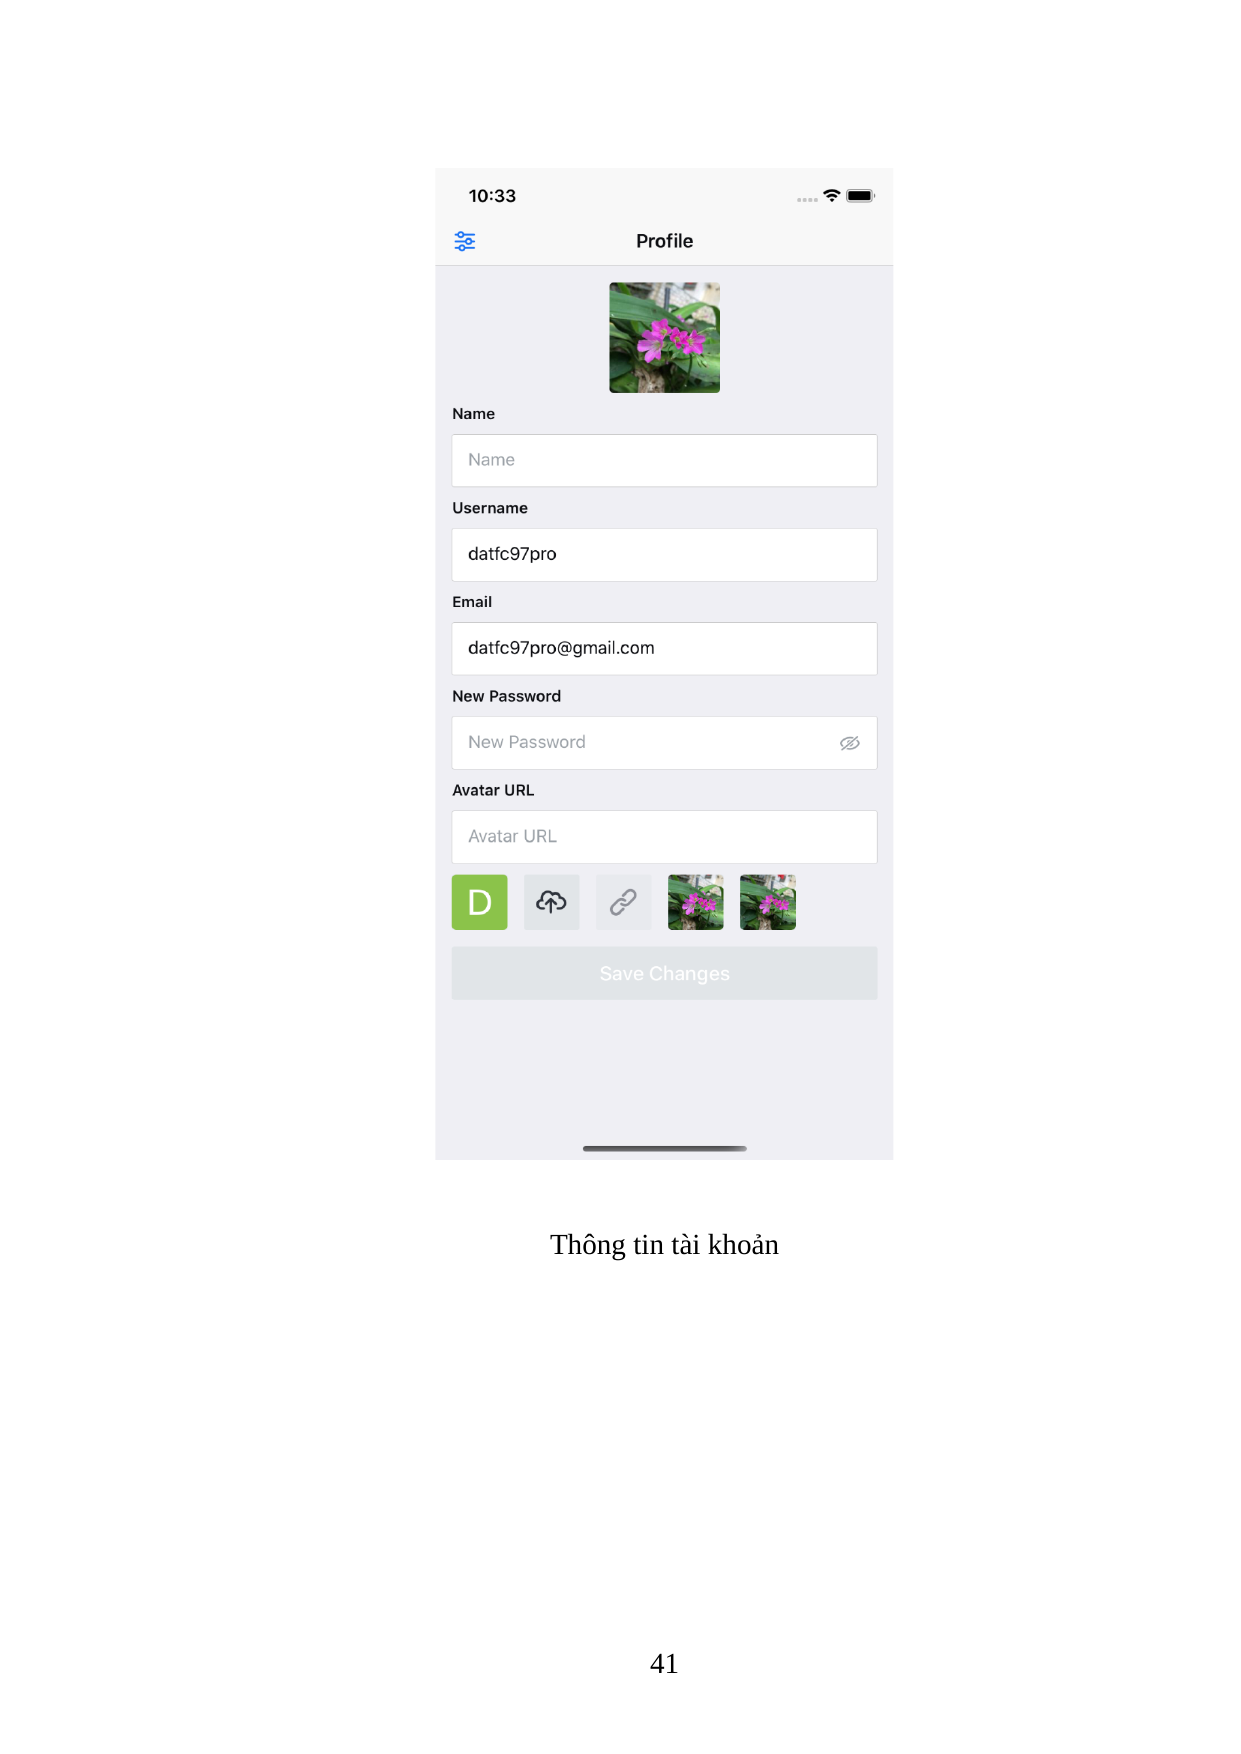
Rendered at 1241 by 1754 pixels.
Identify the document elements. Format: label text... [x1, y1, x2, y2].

text Thông tin tài khoản [177, 1227, 1152, 1261]
picture [435, 168, 894, 1160]
